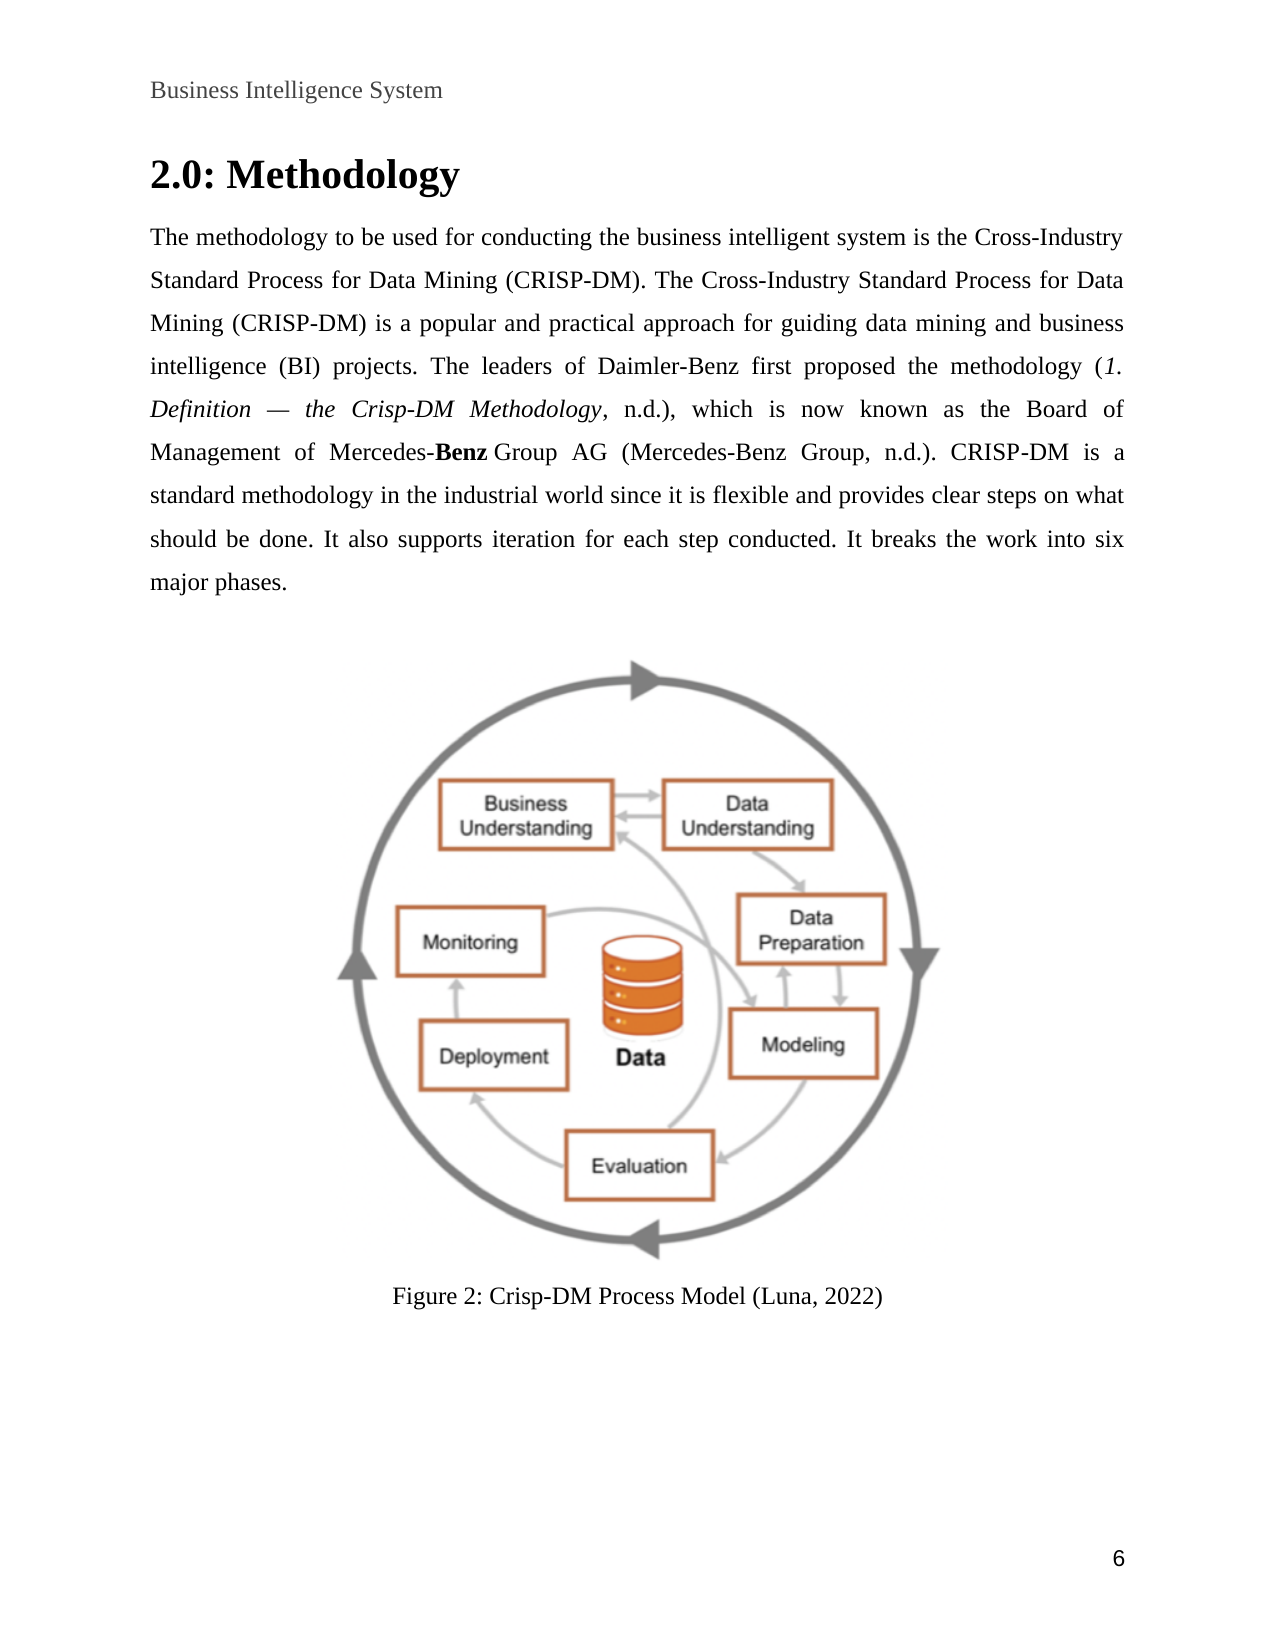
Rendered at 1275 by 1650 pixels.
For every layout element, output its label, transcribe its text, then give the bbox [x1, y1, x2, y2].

picture [318, 653, 957, 1269]
text The methodology to be used for conducting the business intelligent system is the Cross-Industry Standard Process for Data Mining (CRISP-DM). The Cross-Industry Standard Process for Data Mining (CRISP-DM) is a popular and practical approach for guiding data mining and business intelligence (BI) projects. The leaders of Daimler-Benz first proposed the methodology (1. Definition — the Crisp-DM Methodology, n.d.), which is now known as the Board of Management of Mercedes-Benz Group AG (Mercedes-Benz Group, n.d.). CRISP-DM is a standard methodology in the industrial world since it is flexible and provides clear steps on what should be done. It also supports iteration for each step conducted. It breaks the work into six major phases. [150, 222, 1125, 596]
subtitle 2.0: Methodology [150, 150, 1125, 198]
text Figure 2: Crisp-DM Process Model (Luna, 2022) [150, 1281, 1125, 1310]
